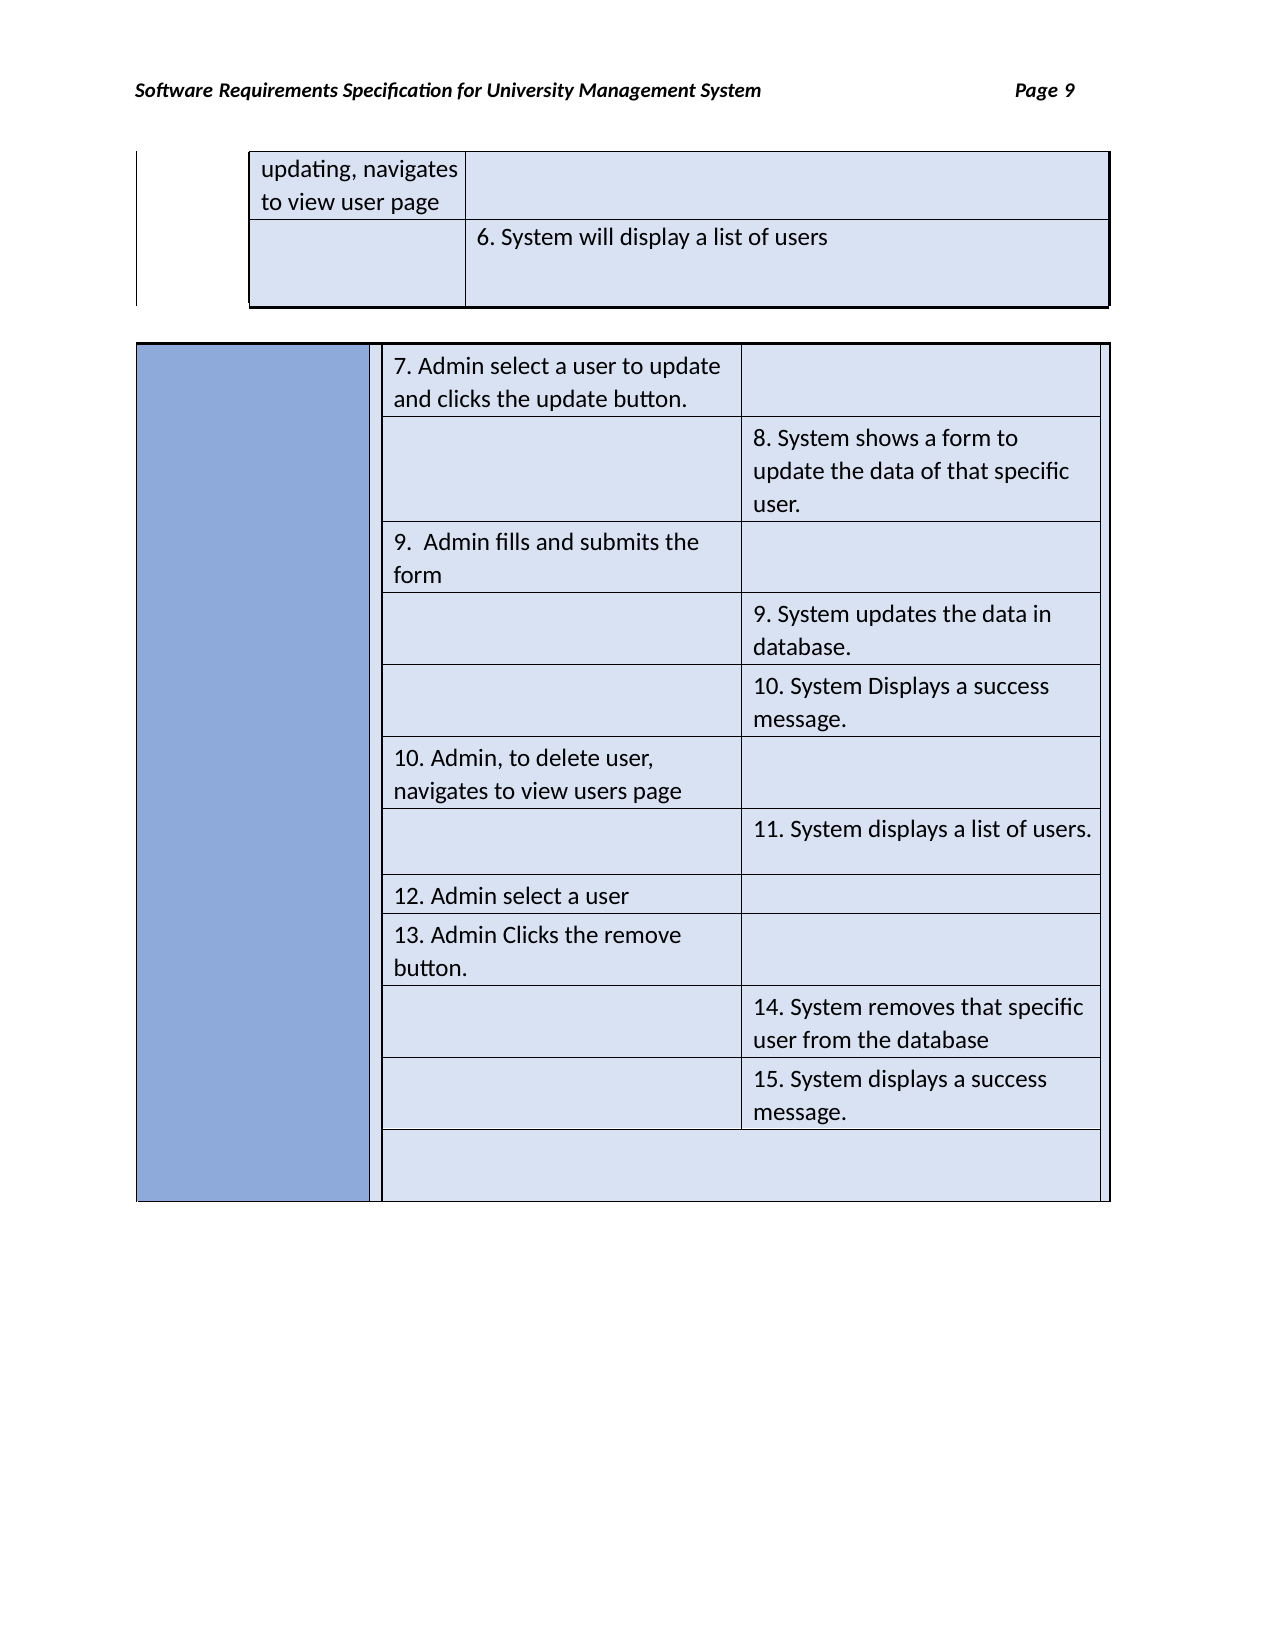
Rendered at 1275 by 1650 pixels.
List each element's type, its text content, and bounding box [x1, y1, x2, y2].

table_header [742, 345, 1100, 416]
table_cell 10. Admin, to delete user, navigates to view users page [383, 737, 741, 808]
table_cell [383, 593, 741, 664]
table_cell [383, 1058, 741, 1128]
table_cell [742, 522, 1100, 592]
table_cell 14. System removes that specific user from the database [742, 986, 1100, 1057]
table_cell [383, 809, 741, 874]
table_cell [250, 220, 465, 306]
table_cell 11. System displays a list of users. [742, 809, 1100, 874]
table_header [1101, 345, 1109, 1201]
table_cell [742, 737, 1100, 808]
table_header 7. Admin select a user to update and clicks the update button. [383, 345, 741, 416]
table_cell 15. System displays a success message. [742, 1058, 1100, 1128]
table_cell [742, 875, 1100, 913]
table_cell 13. Admin Clicks the remove button. [383, 914, 741, 985]
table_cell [250, 152, 465, 219]
table_cell [383, 417, 741, 521]
table_header [137, 345, 369, 1201]
table_cell [383, 1130, 1100, 1201]
table_header [370, 345, 381, 1201]
table_cell [466, 152, 1108, 219]
table_cell 9. Admin fills and submits the form [383, 522, 741, 592]
table_cell 9. System updates the data in database. [742, 593, 1100, 664]
table_cell 6. System will display a list of users [466, 220, 1108, 306]
table_cell 10. System Displays a success message. [742, 665, 1100, 736]
table_cell 8. System shows a form to update the data of that specific user. [742, 417, 1100, 521]
table_cell [383, 665, 741, 736]
table_cell [383, 986, 741, 1057]
table_cell 12. Admin select a user [383, 875, 741, 913]
table_cell [742, 914, 1100, 985]
